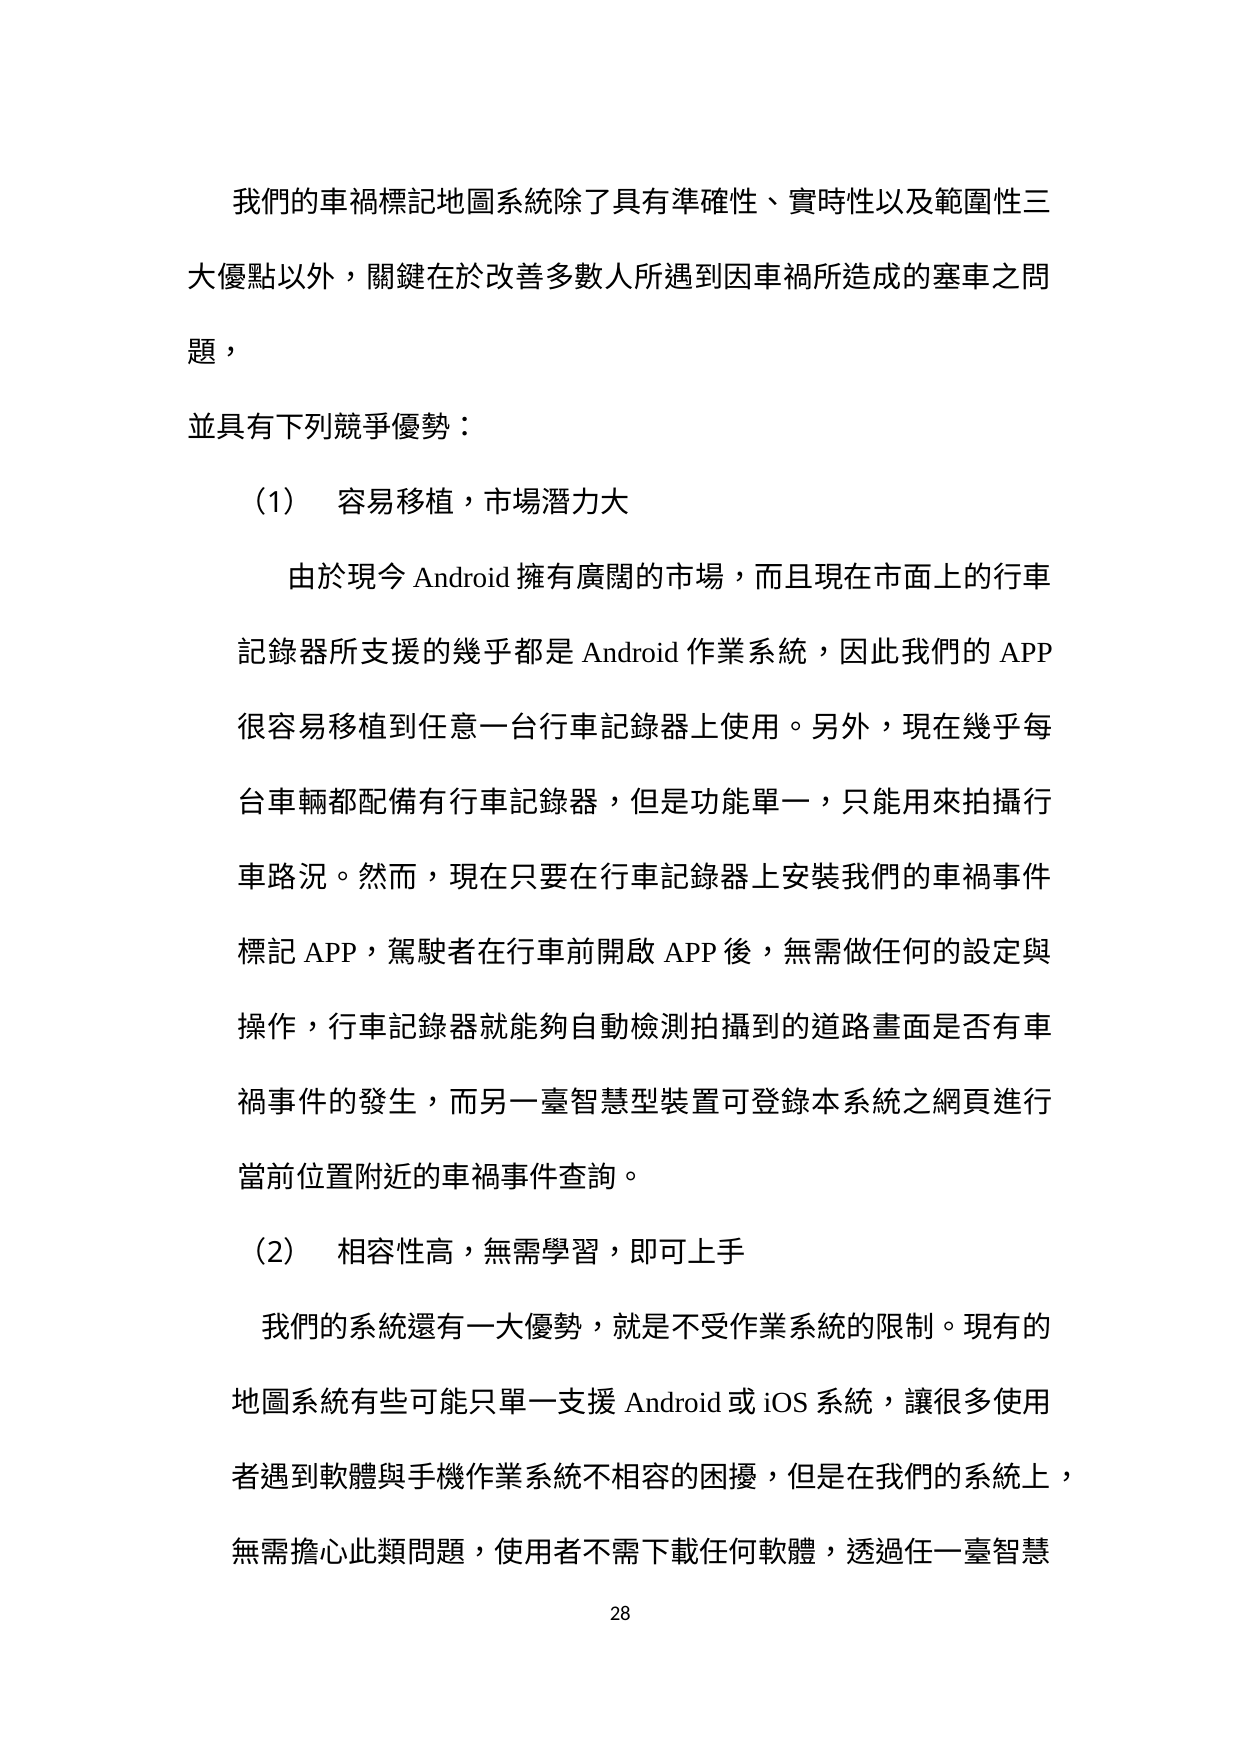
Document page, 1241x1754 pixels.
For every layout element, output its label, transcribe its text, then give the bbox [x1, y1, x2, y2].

text 我們的車禍標記地圖系統除了具有準確性、實時性以及範圍性三大優點以外，關鍵在於改善多數人所遇到因車禍所造成的塞車之問題， [187, 162, 1053, 387]
text 由於現今Android擁有廣闊的市場，而且現在市面上的行車記錄器所支援的幾乎都是Android作業系統，因此我們的APP很容易移植到任意一台行車記錄器上使用。另外，現在幾乎每台車輛都配備有行車記錄器，但是功能單一，只能用來拍攝行車路況。然而，現在只要在行車記錄器上安裝我們的車禍事件標記APP，駕駛者在行車前開啟APP後，無需做任何的設定與操作，行車記錄器就能夠自動檢測拍攝到的道路畫面是否有車禍事件的發生，而另一臺智慧型裝置可登錄本系統之網頁進行當前位置附近的車禍事件查詢。 [237, 537, 1053, 1212]
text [231, 1287, 1053, 1587]
list 容易移植，市場潛力大 [237, 462, 1053, 537]
list 相容性高，無需學習，即可上手 [237, 1212, 1053, 1287]
text 並具有下列競爭優勢： [187, 387, 1053, 462]
